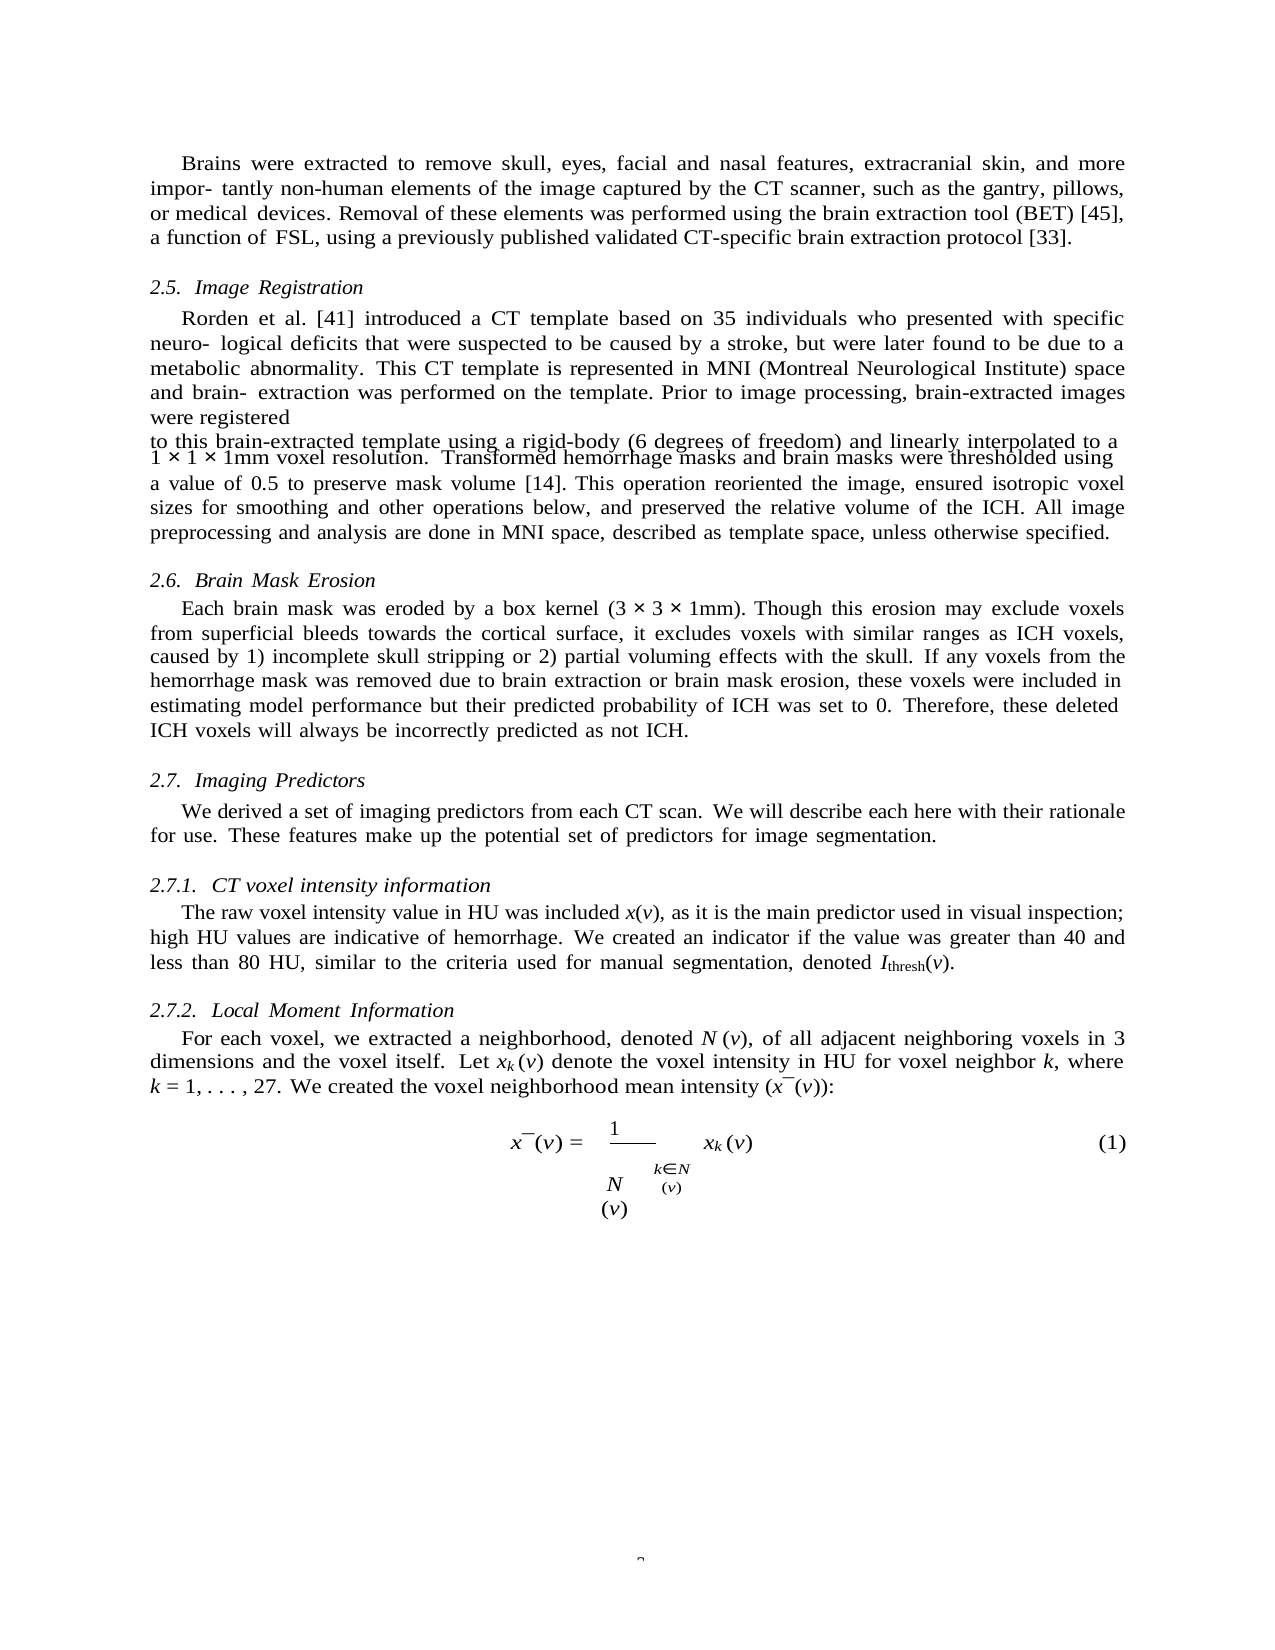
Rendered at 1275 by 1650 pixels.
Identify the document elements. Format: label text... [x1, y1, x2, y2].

text to this brain-extracted template using a rigid-body (6 degrees of freedom) and linearly interpolated to a 1 × 1 × 1mm voxel resolution. Transformed hemorrhage masks and brain masks were thresholded using [150, 436, 1125, 471]
text The raw voxel intensity value in HU was included x(v), as it is the main predictor used in visual inspection; high HU values are indicative of hemorrhage. We created an indicator if the value was greater than 40 and less than 80 HU, similar to the criteria used for manual segmentation, denoted Ithresh(v). [150, 900, 1125, 974]
text Rorden et al. [41] introduced a CT template based on 35 individuals who presented with specific neuro- logical deficits that were suspected to be caused by a stroke, but were later found to be due to a metabolic abnormality. This CT template is represented in MNI (Montreal Neurological Institute) space and brain- extraction was performed on the template. Prior to image processing, brain-extracted images were registered [150, 306, 1125, 429]
text estimating model performance but their predicted probability of ICH was set to 0. Therefore, these deleted ICH voxels will always be incorrectly predicted as not ICH. [150, 693, 1125, 742]
text For each voxel, we extracted a neighborhood, denoted N (v), of all adjacent neighboring voxels in 3 dimensions and the voxel itself. Let xk (v) denote the voxel intensity in HU for voxel neighbor k, where k = 1, . . . , 27. We created the voxel neighborhood mean intensity (x¯(v)): [150, 1025, 1125, 1098]
list Image Registration [150, 275, 1137, 299]
text N (v) [591, 1172, 637, 1220]
list CT voxel intensity information [150, 873, 1137, 897]
list Brain Mask Erosion [150, 569, 1137, 592]
list Imaging Predictors [150, 767, 1137, 792]
text We derived a set of imaging predictors from each CT scan. We will describe each here with their rationale for use. These features make up the potential set of predictors for image segmentation. [150, 799, 1125, 847]
text k∈N (v) [643, 1159, 700, 1196]
text Each brain mask was eroded by a box kernel (3 × 3 × 1mm). Though this erosion may exclude voxels from superficial bleeds towards the cortical surface, it excludes voxels with similar ranges as ICH voxels, caused by 1) incomplete skull stripping or 2) partial voluming effects with the skull. If any voxels from the hemorrhage mask was removed due to brain extraction or brain mask erosion, these voxels were included in [150, 592, 1125, 692]
text x¯(v) = [137, 1130, 583, 1154]
list Local Moment Information [150, 998, 1137, 1022]
text Brains were extracted to remove skull, eyes, facial and nasal features, extracranial skin, and more impor- tantly non-human elements of the image captured by the CT scanner, such as the gantry, pillows, or medical devices. Removal of these elements was performed using the brain extraction tool (BET) [45], a function of FSL, using a previously published validated CT-specific brain extraction protocol [33]. [150, 151, 1125, 249]
text a value of 0.5 to preserve mask volume [14]. This operation reoriented the image, ensured isotropic voxel sizes for smoothing and other operations below, and preserved the relative volume of the ICH. All image preprocessing and analysis are done in MNI space, described as template space, unless otherwise specified. [150, 471, 1125, 544]
text xk (v) (1) [703, 1130, 1137, 1155]
text 1 [591, 1116, 637, 1140]
